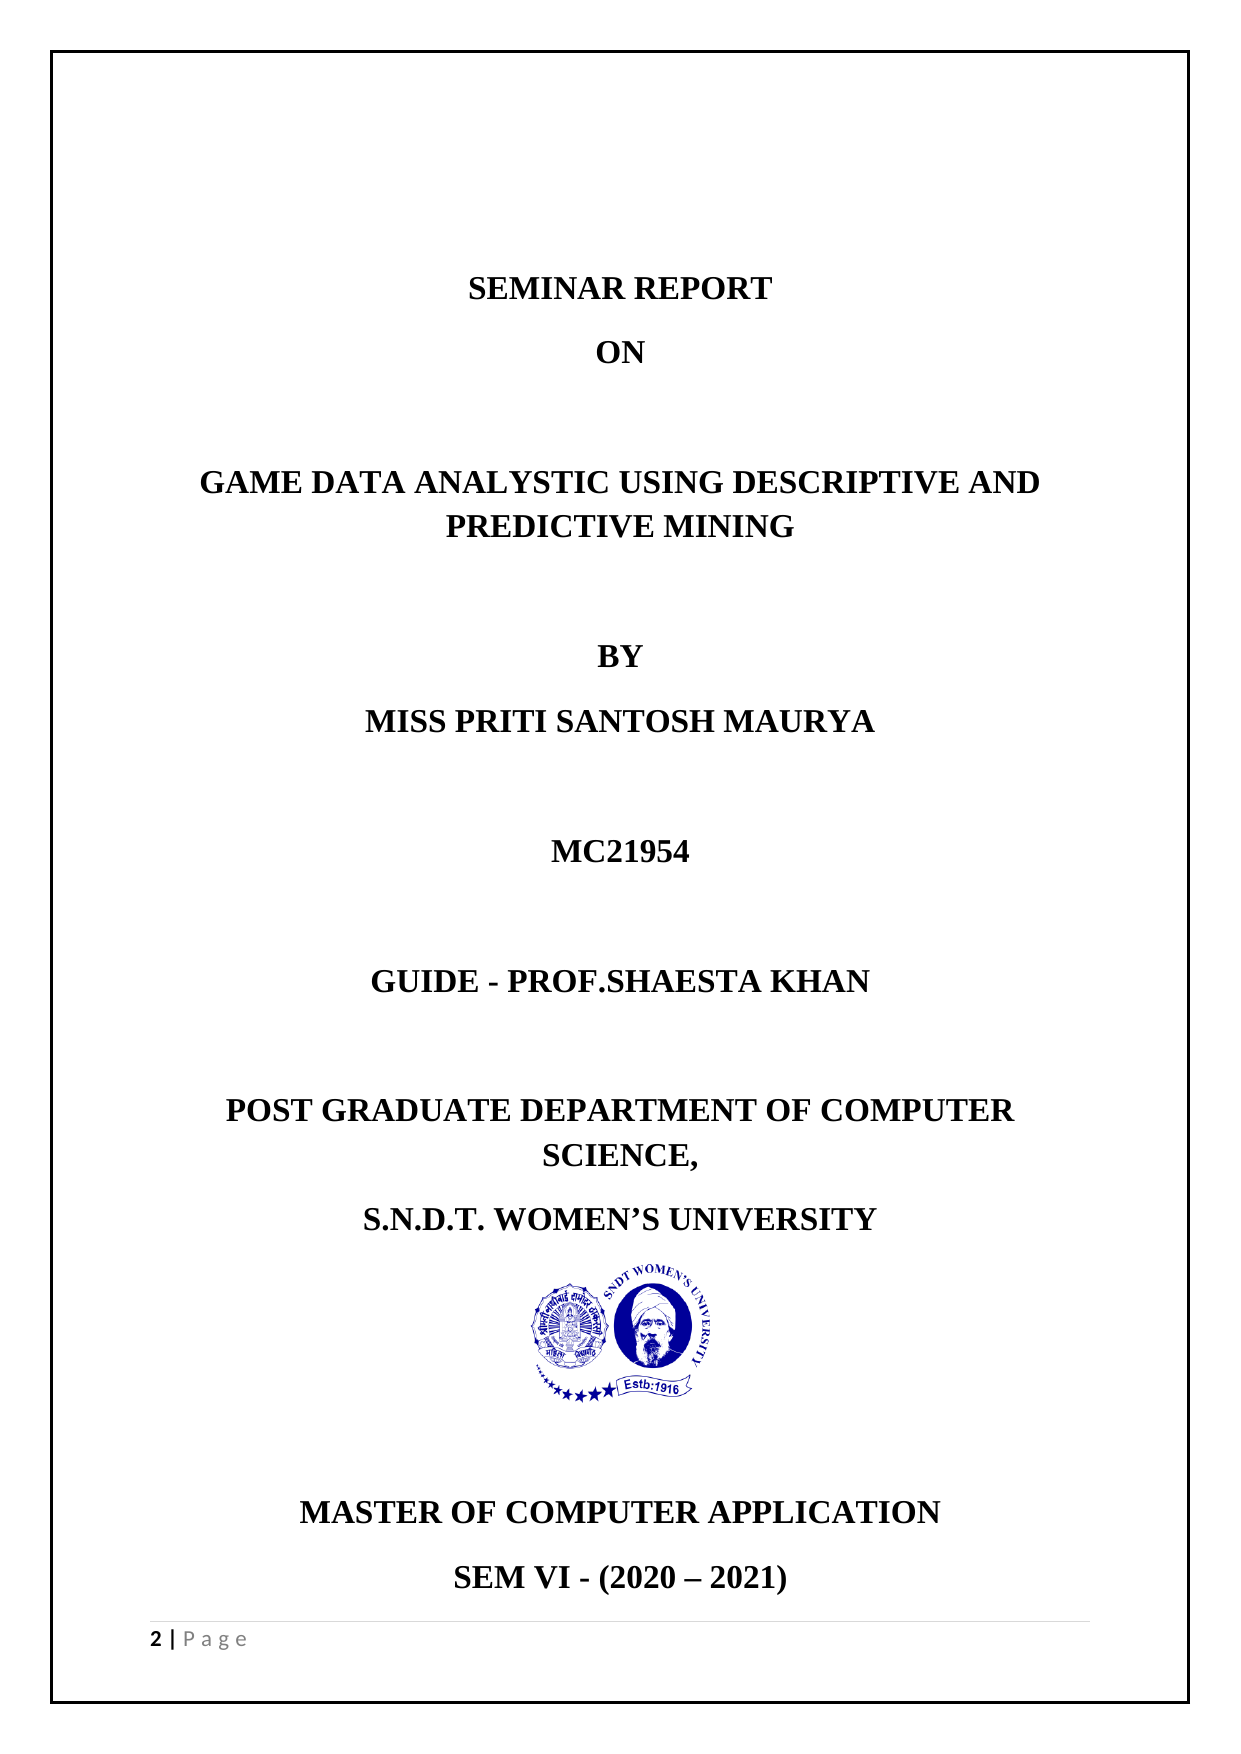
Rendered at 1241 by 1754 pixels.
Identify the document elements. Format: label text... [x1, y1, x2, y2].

text SEMINAR REPORT [150, 268, 1090, 306]
text GAME DATA ANALYSTIC USING DESCRIPTIVE AND PREDICTIVE MINING [150, 463, 1090, 545]
text POST GRADUATE DEPARTMENT OF COMPUTER SCIENCE, [150, 1091, 1090, 1173]
text GUIDE - PROF.SHAESTA KHAN [150, 961, 1090, 999]
text SEM VI - (2020 – 2021) [150, 1557, 1090, 1596]
text S.N.D.T. WOMEN’S UNIVERSITY [150, 1200, 1090, 1238]
picture [530, 1264, 710, 1403]
text ON [150, 333, 1090, 371]
text BY [150, 636, 1090, 675]
text MISS PRITI SANTOSH MAURYA [150, 701, 1090, 740]
text MASTER OF COMPUTER APPLICATION [150, 1492, 1090, 1531]
text MC21954 [150, 831, 1090, 869]
